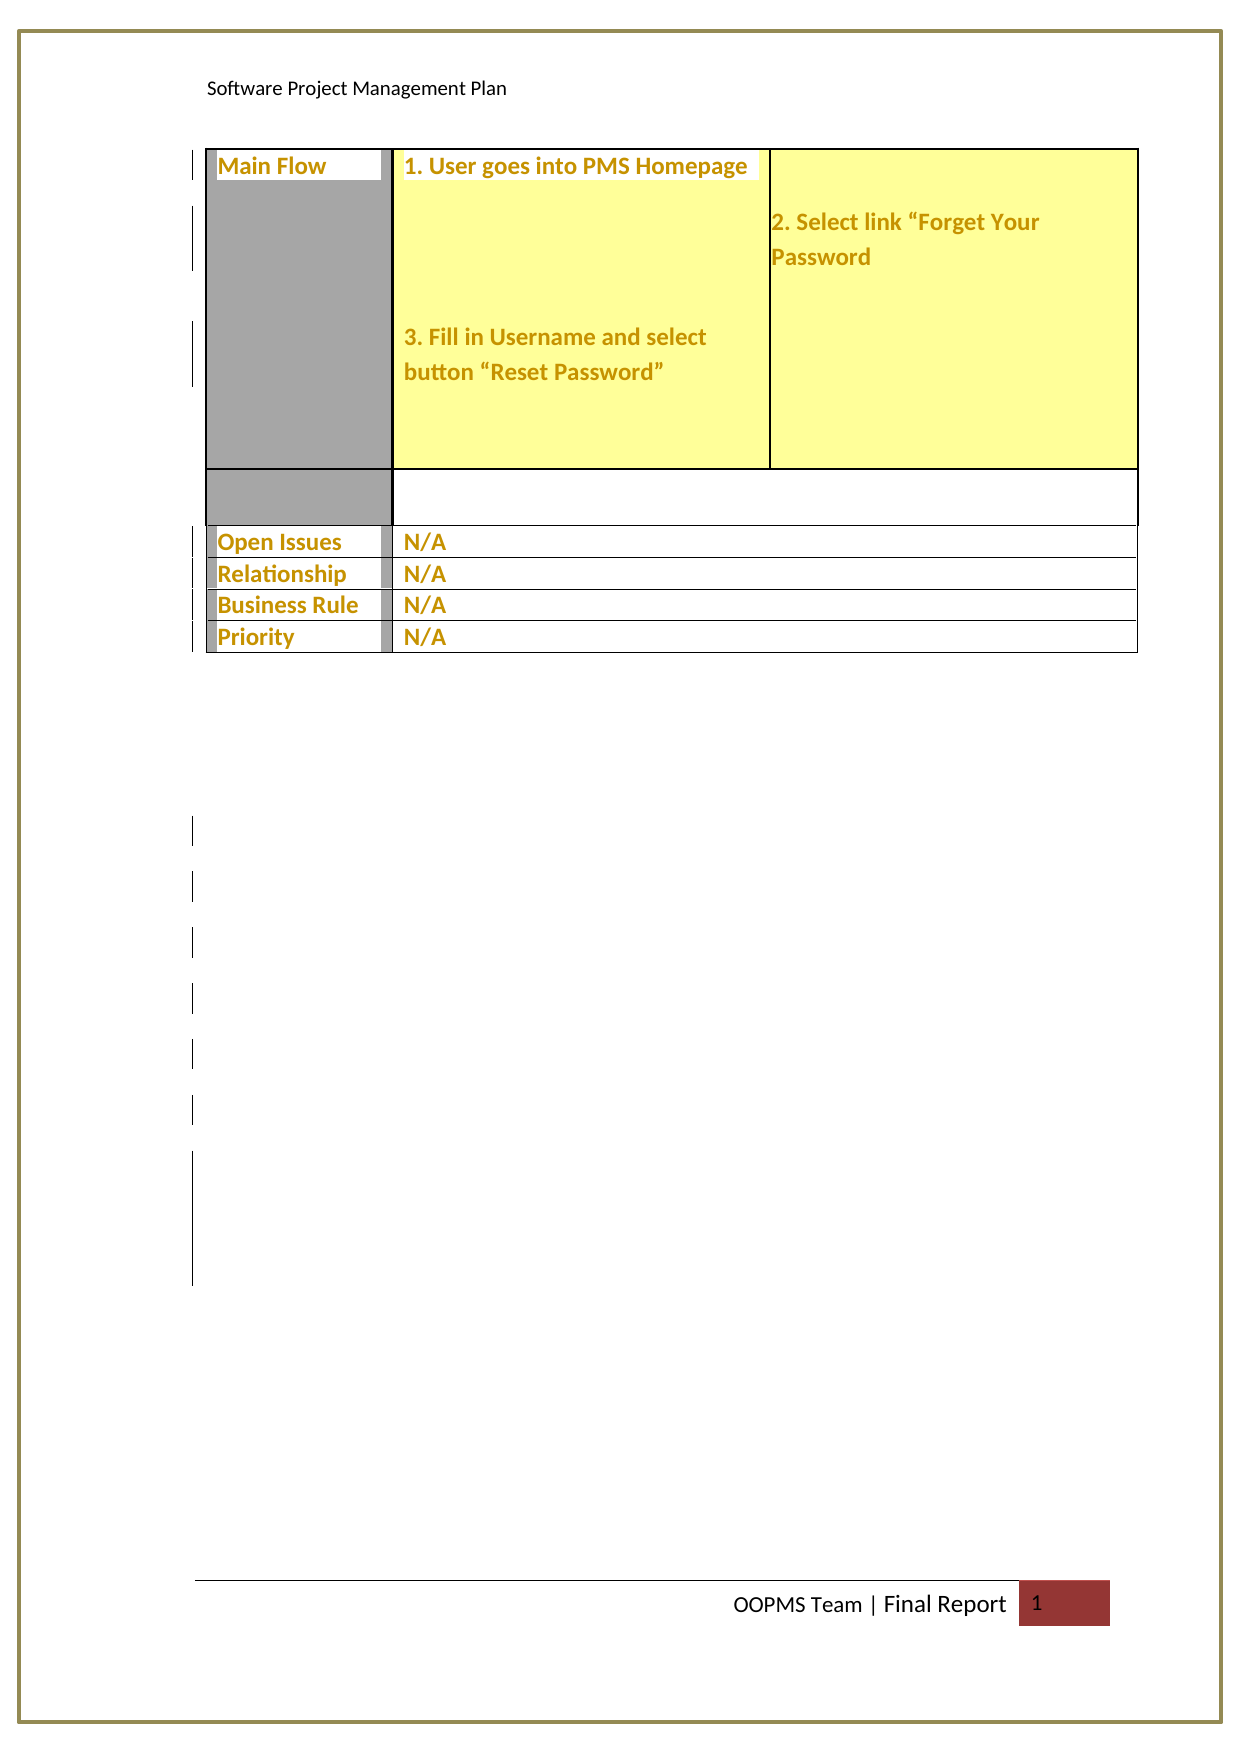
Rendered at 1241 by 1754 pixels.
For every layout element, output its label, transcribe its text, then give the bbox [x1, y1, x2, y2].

table_cell Main Flow [207, 150, 391, 468]
table_cell 1. User goes into PMS Homepage 3. Fill in Username and select button “Reset Password” [394, 150, 769, 468]
table_cell [207, 470, 391, 525]
table_cell 2. Select link “Forget Your Password [771, 150, 1137, 468]
table_cell [394, 470, 1137, 525]
